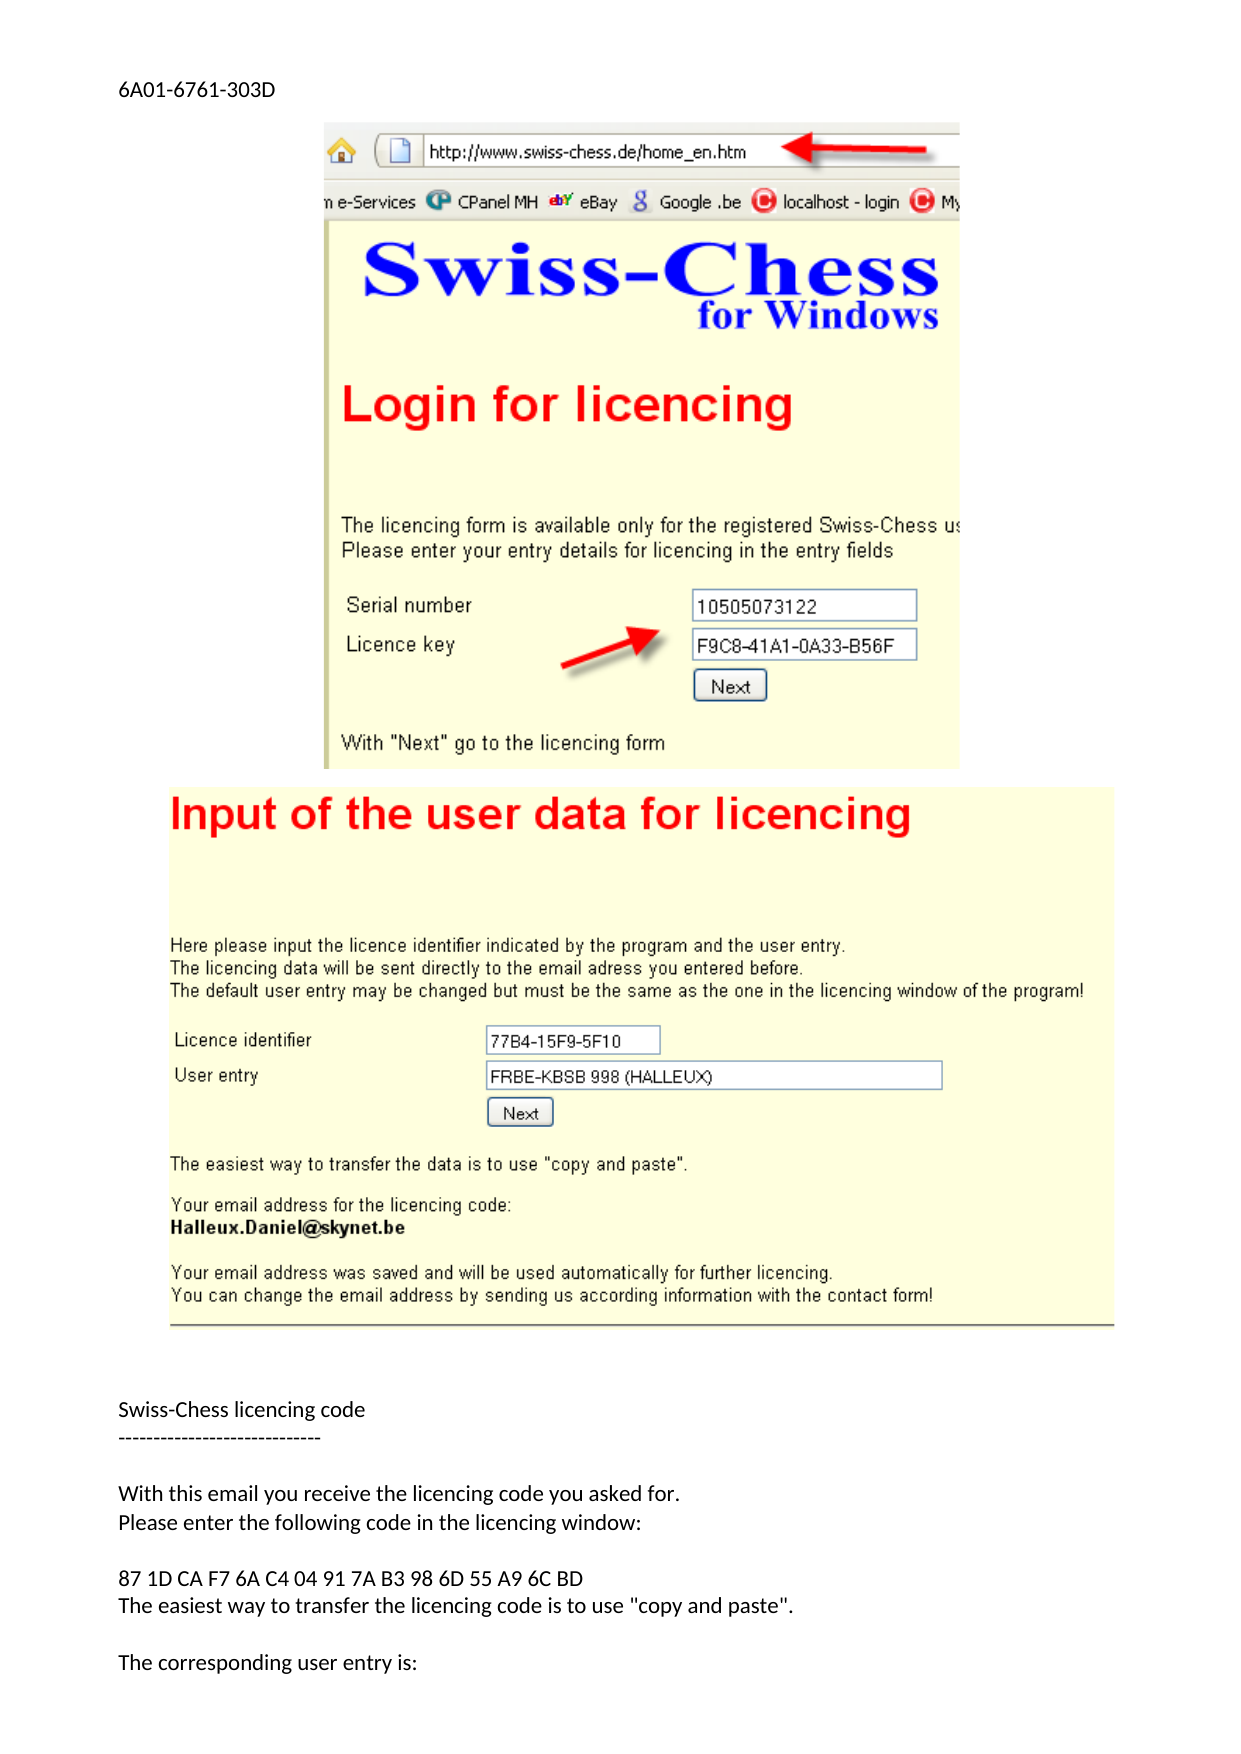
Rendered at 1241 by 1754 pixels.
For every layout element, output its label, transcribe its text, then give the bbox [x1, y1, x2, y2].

text ----------------------------- [118, 1423, 1165, 1452]
text The easiest way to transfer the licencing code is to use "copy and paste". [118, 1592, 1165, 1620]
picture [169, 787, 1115, 1330]
text 6A01-6761-303D [118, 75, 1165, 103]
text 87 1D CA F7 6A C4 04 91 7A B3 98 6D 55 A9 6C BD [118, 1564, 1165, 1592]
text Swiss-Chess licencing code [118, 1396, 1165, 1423]
text The corresponding user entry is: [118, 1648, 1165, 1676]
picture [323, 121, 960, 769]
text Please enter the following code in the licencing window: [118, 1508, 1165, 1536]
text With this email you receive the licencing code you asked for. [118, 1479, 1165, 1508]
